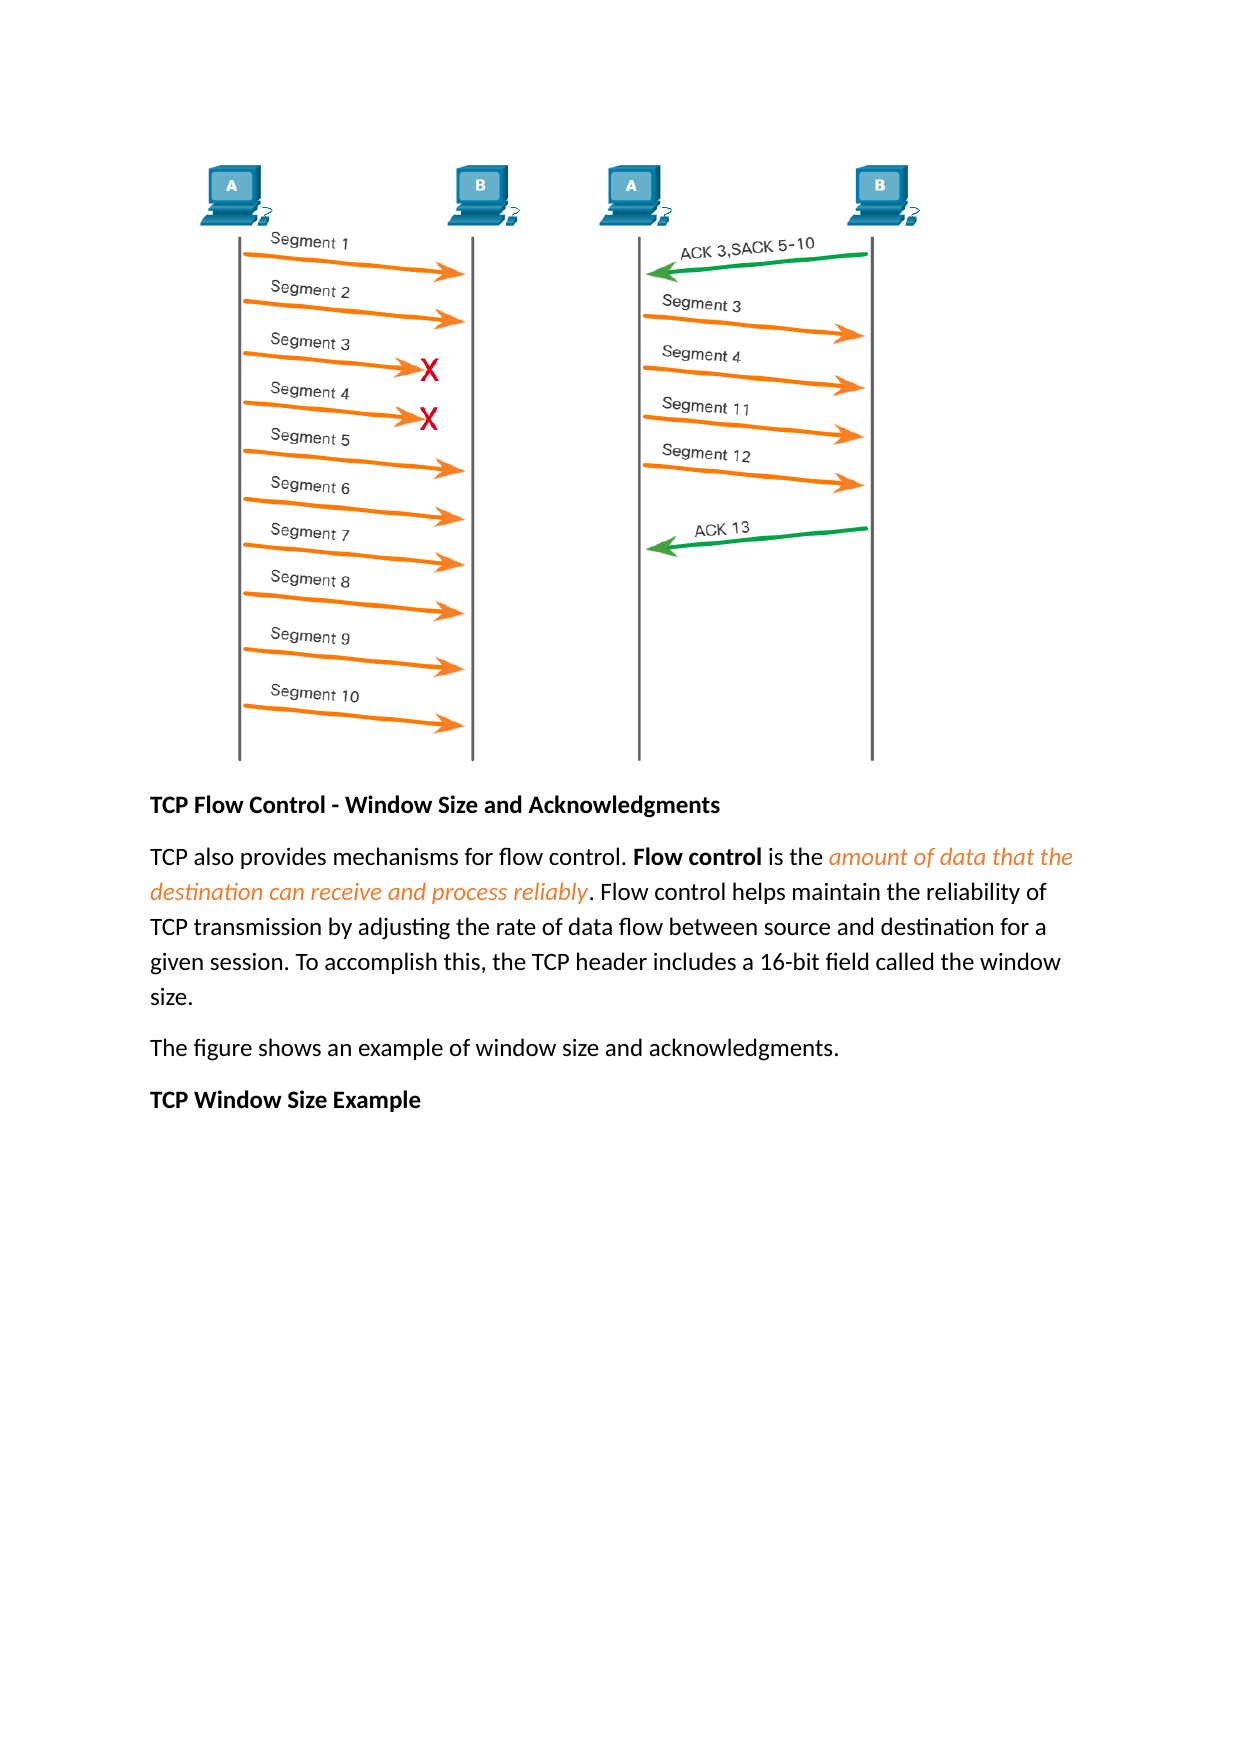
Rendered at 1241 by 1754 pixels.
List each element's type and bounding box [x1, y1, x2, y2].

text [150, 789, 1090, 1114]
picture [150, 150, 947, 768]
